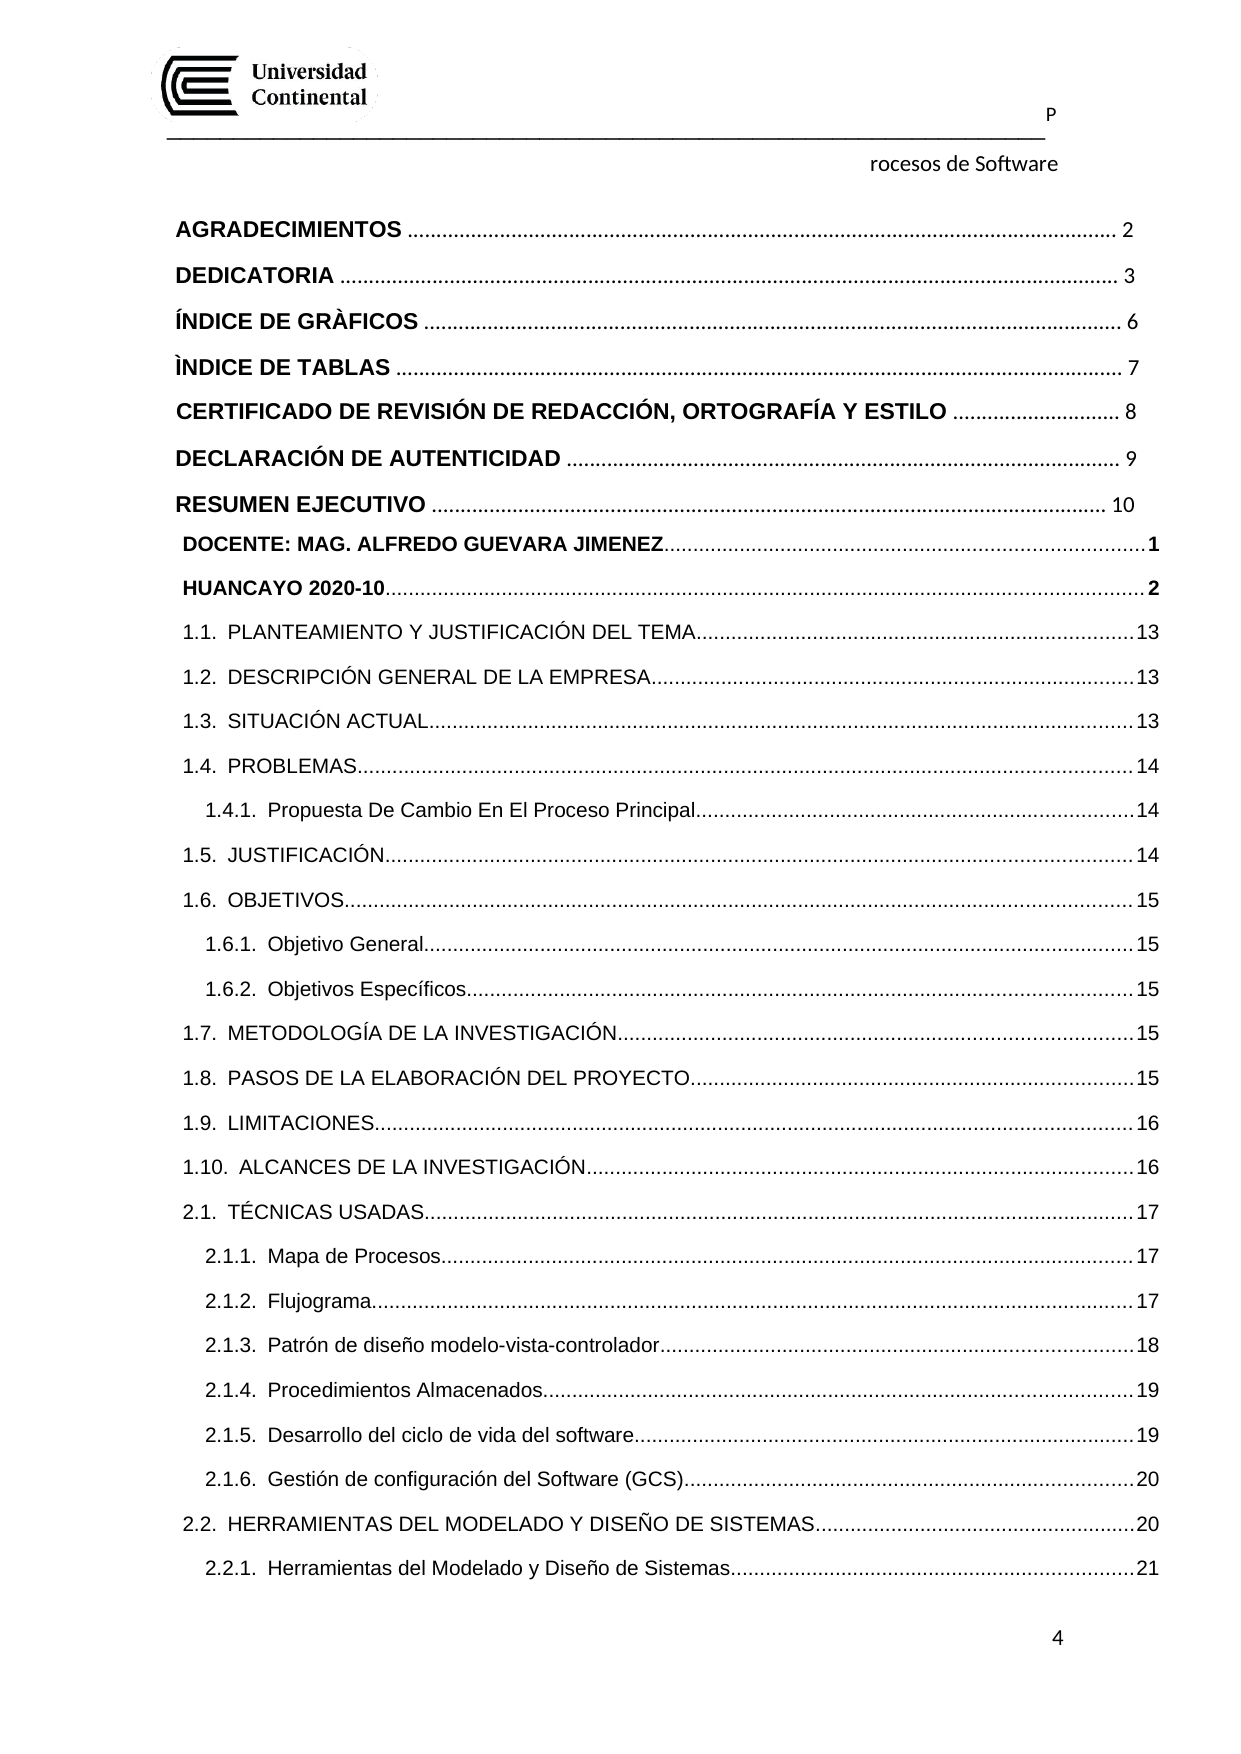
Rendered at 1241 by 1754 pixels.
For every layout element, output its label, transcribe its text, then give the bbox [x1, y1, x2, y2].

text DEDICATORIA ....................................................................................................................................... 3 [175, 262, 1165, 290]
text ÌNDICE DE TABLAS .............................................................................................................................. 7 [175, 353, 1165, 382]
picture [141, 44, 383, 122]
text DECLARACIÓN DE AUTENTICIDAD ................................................................................................ 9 [175, 444, 1165, 472]
text AGRADECIMIENTOS ........................................................................................................................... 2 [175, 215, 1165, 243]
text ÍNDICE DE GRÀFICOS ......................................................................................................................... 6 [175, 307, 1165, 336]
text RESUMEN EJECUTIVO ..................................................................................................................... 10 [175, 490, 1165, 518]
subtitle CERTIFICADO DE REVISIÓN DE REDACCIÓN, ORTOGRAFÍA Y ESTILO ............................. 8 [176, 397, 1165, 425]
